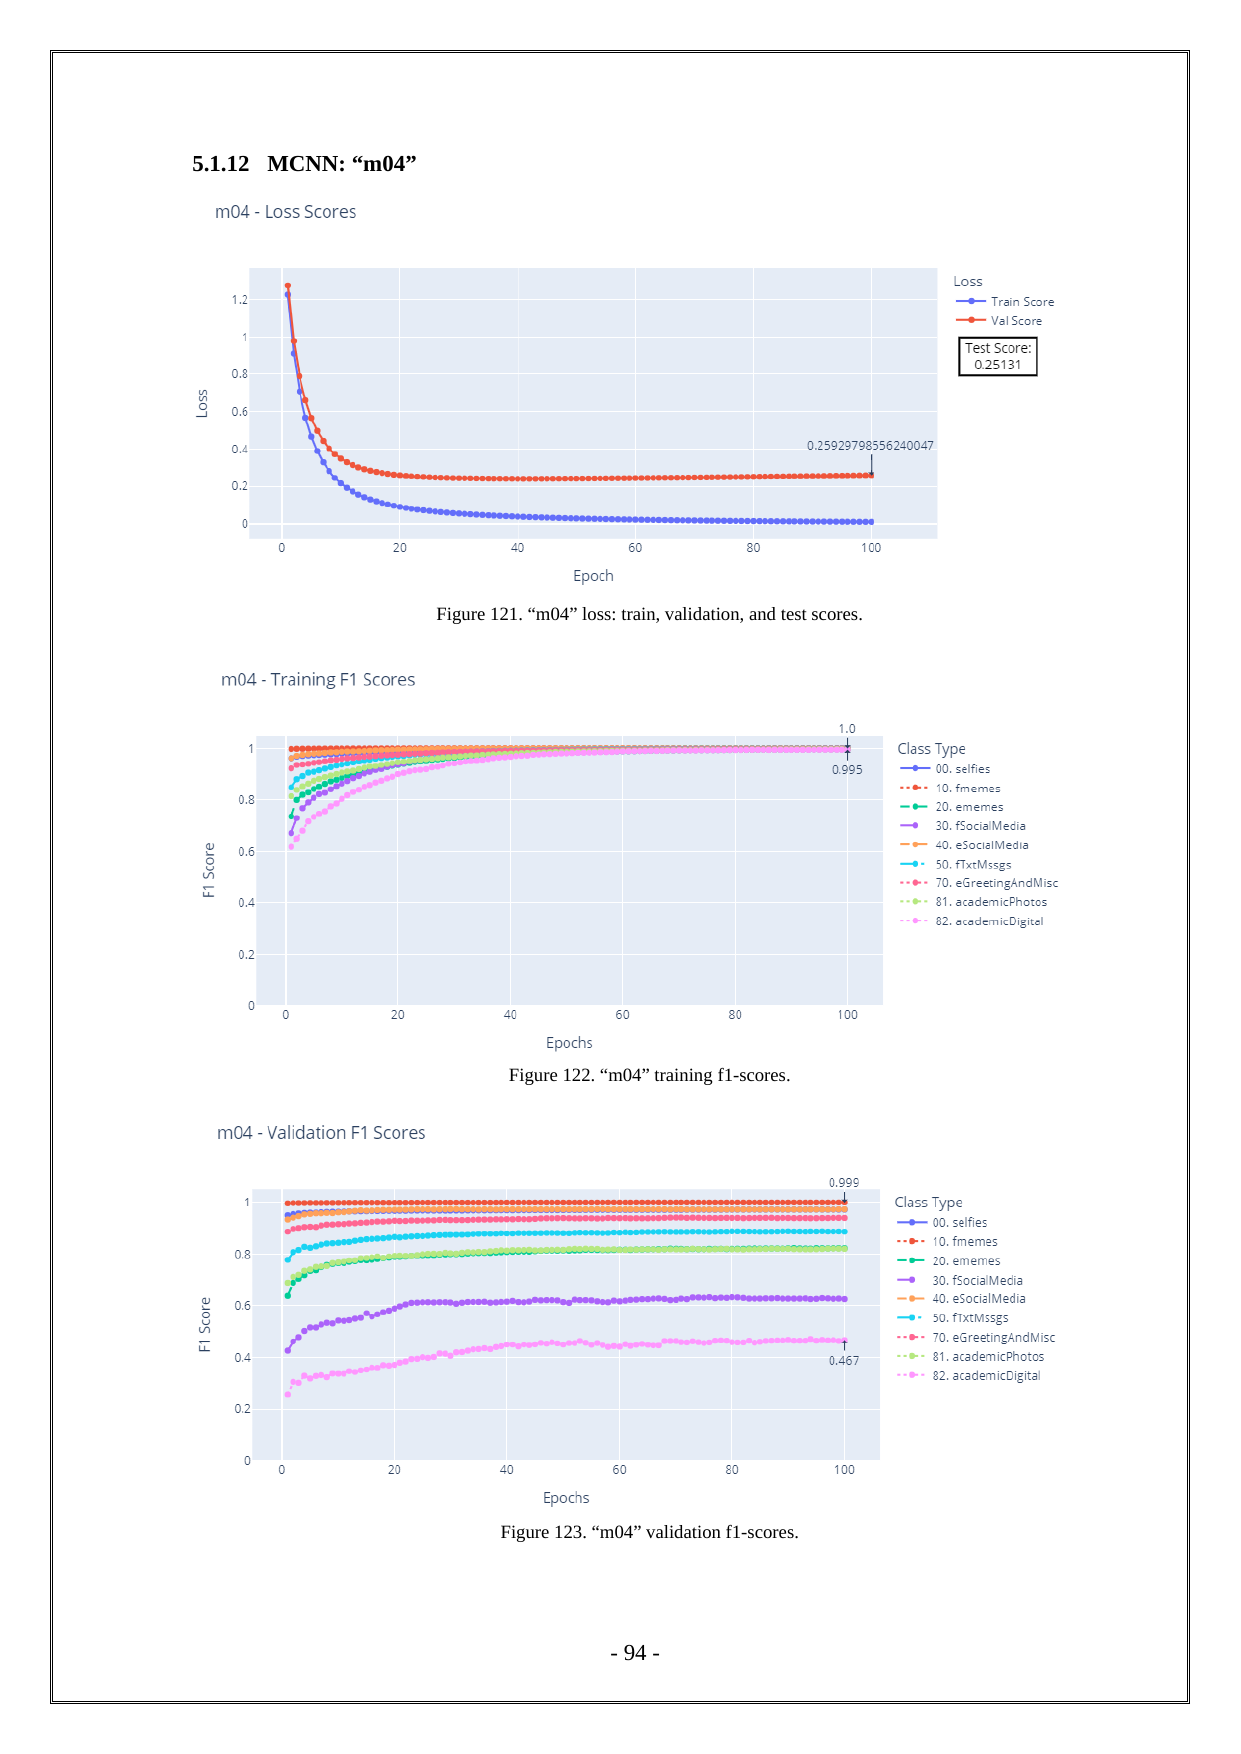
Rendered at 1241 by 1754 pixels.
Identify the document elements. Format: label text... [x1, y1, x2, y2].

picture [192, 1121, 1064, 1509]
picture [192, 202, 1064, 590]
text Figure 123. “m04” validation f1-scores. [251, 1521, 1048, 1542]
picture [192, 659, 1064, 1052]
text Figure 122. “m04” training f1-scores. [251, 1064, 1048, 1085]
text Figure 121. “m04” loss: train, validation, and test scores. [251, 602, 1048, 624]
subtitle MCNN: “m04” [192, 150, 1048, 176]
